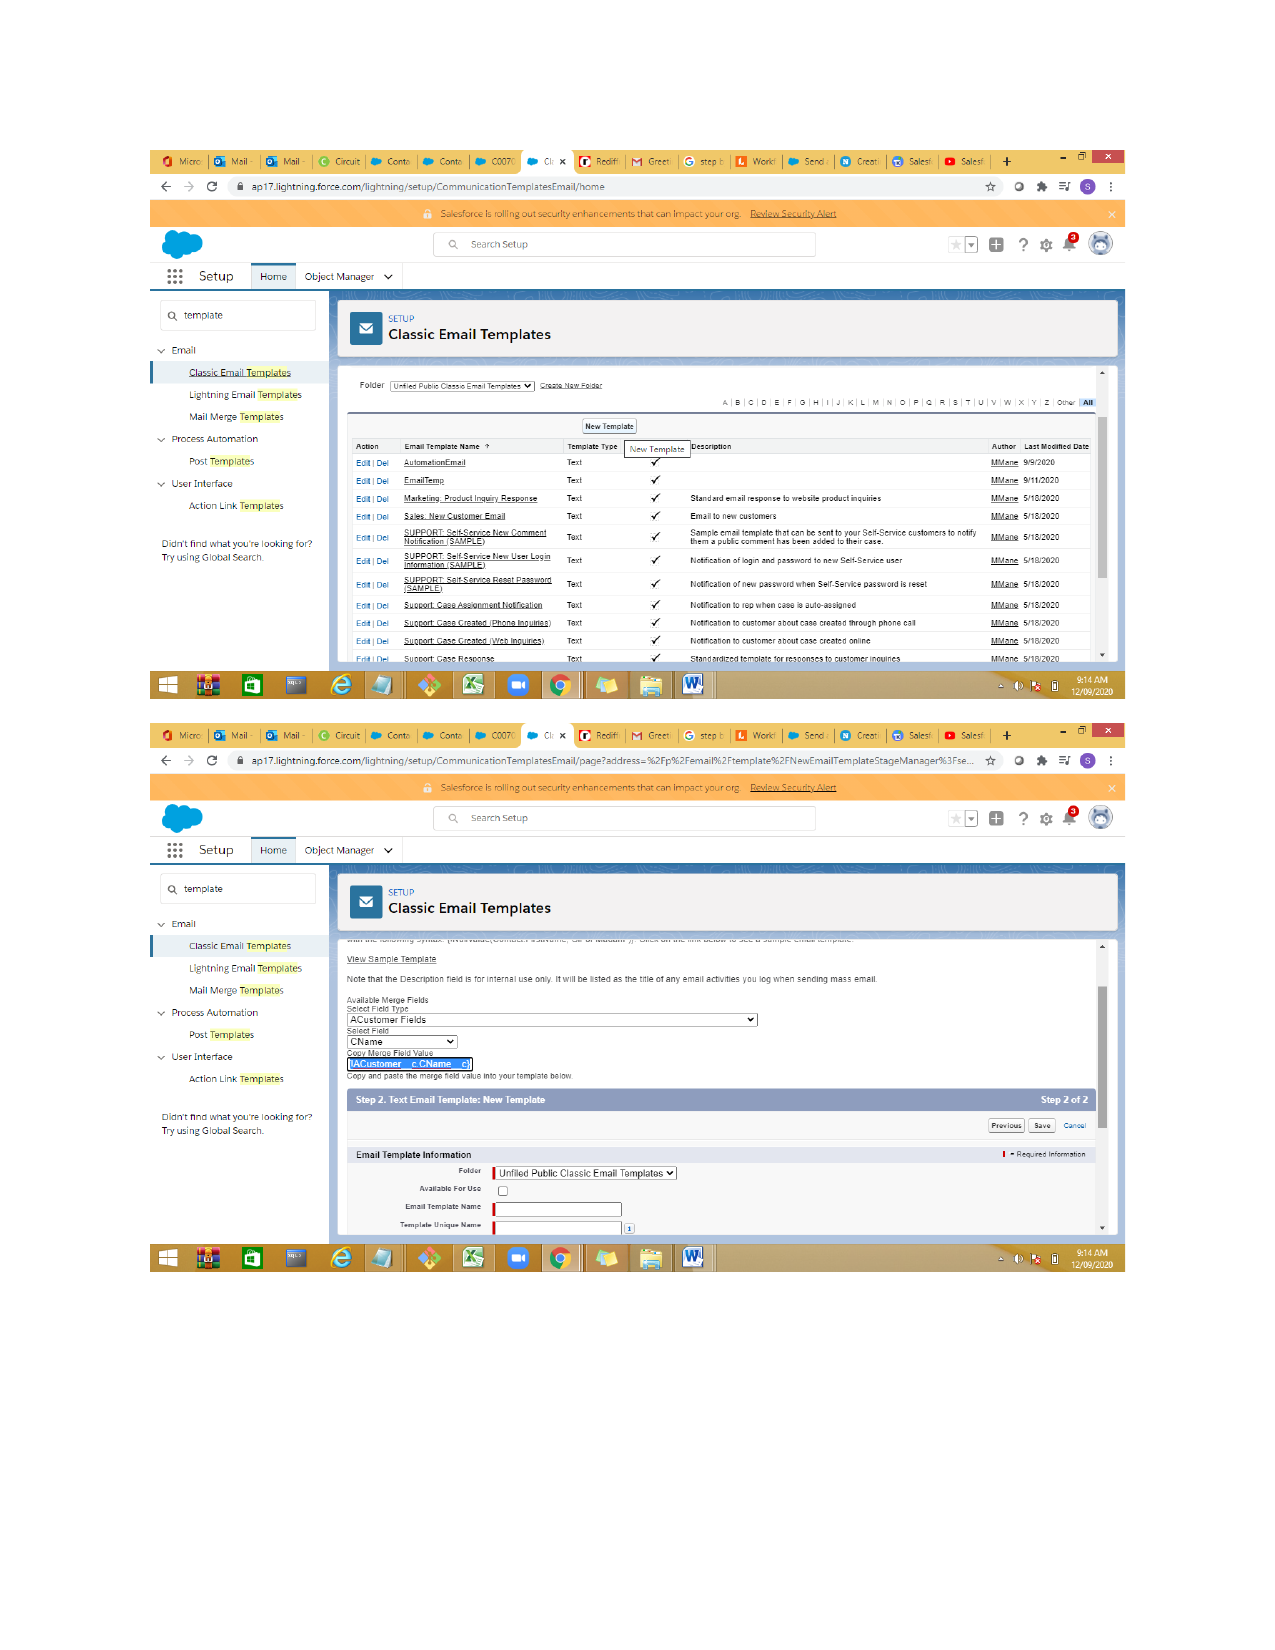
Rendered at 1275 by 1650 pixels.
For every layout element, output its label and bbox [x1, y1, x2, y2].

picture [150, 723, 1125, 1272]
picture [150, 150, 1125, 699]
